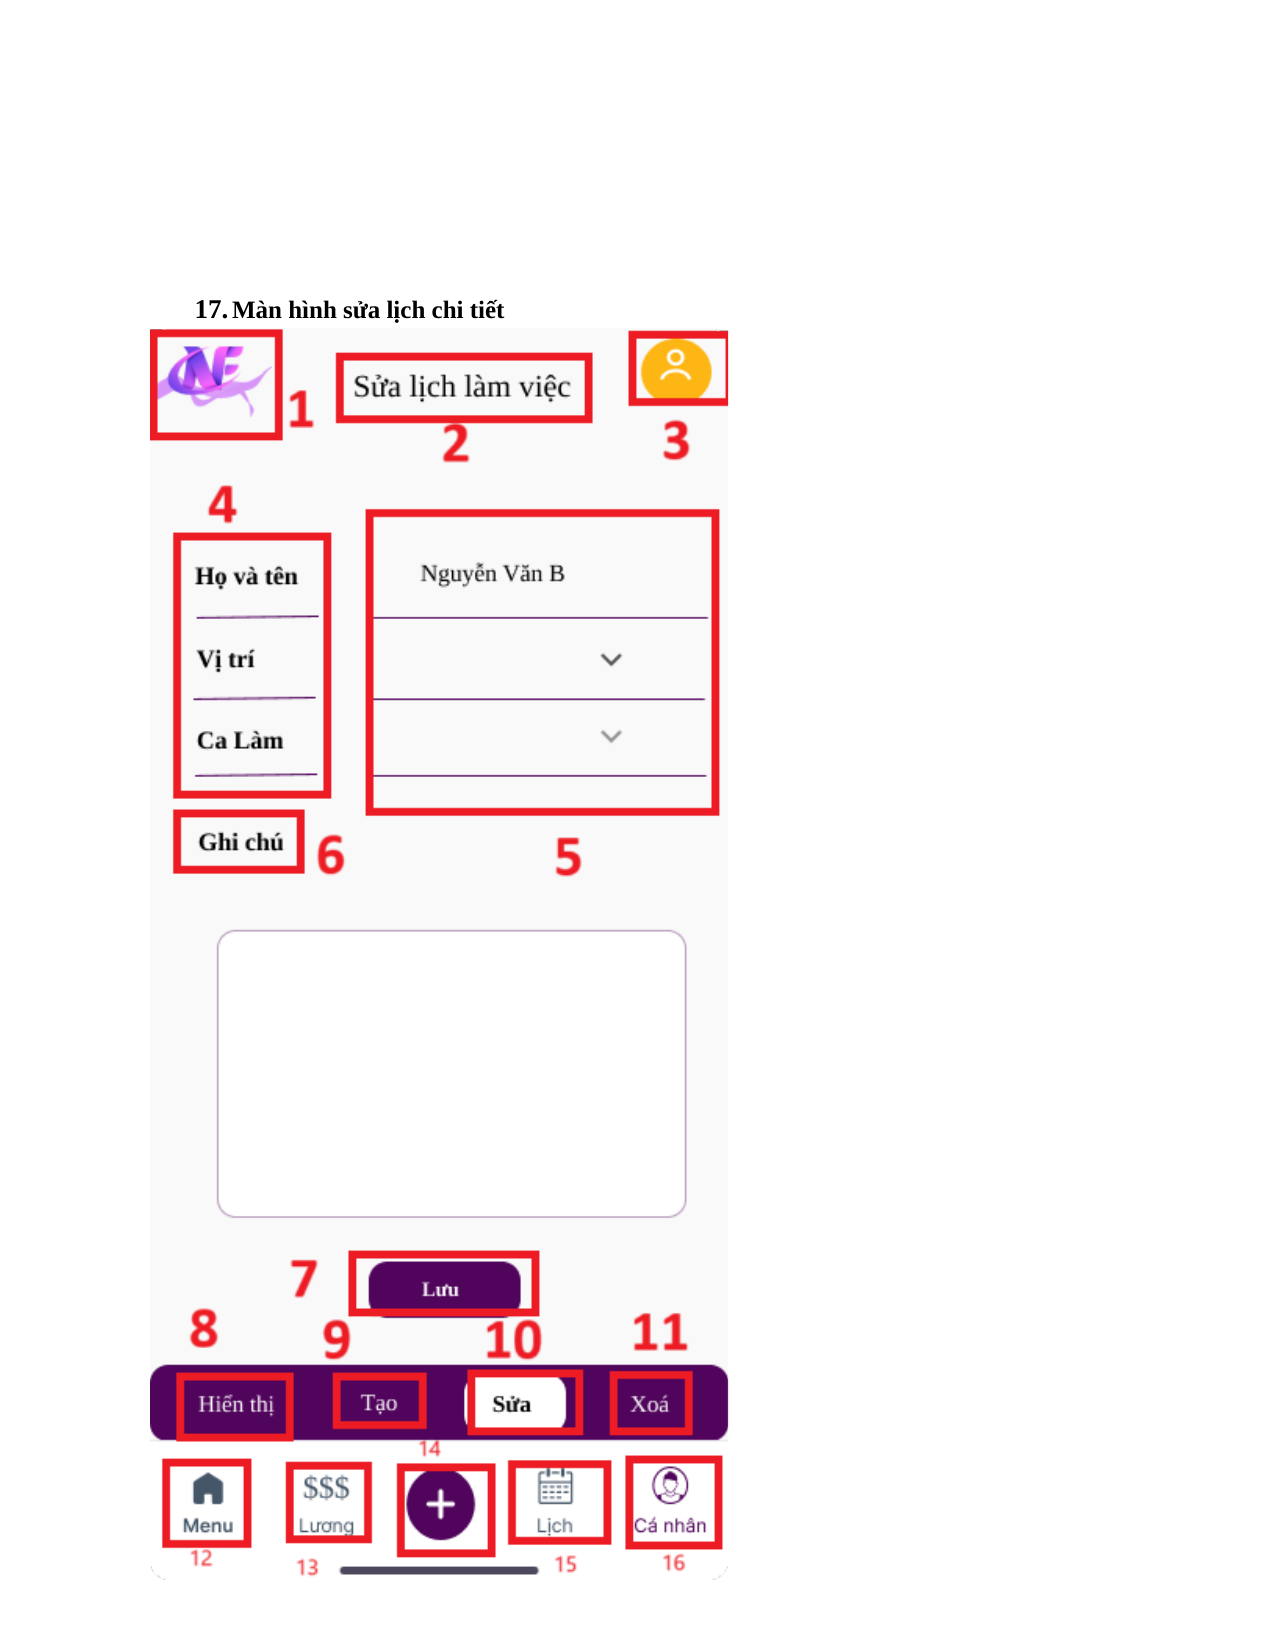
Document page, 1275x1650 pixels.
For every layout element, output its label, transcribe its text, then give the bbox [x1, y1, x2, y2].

list Màn hình sửa lịch chi tiết [194, 293, 1125, 324]
picture [150, 328, 729, 1581]
